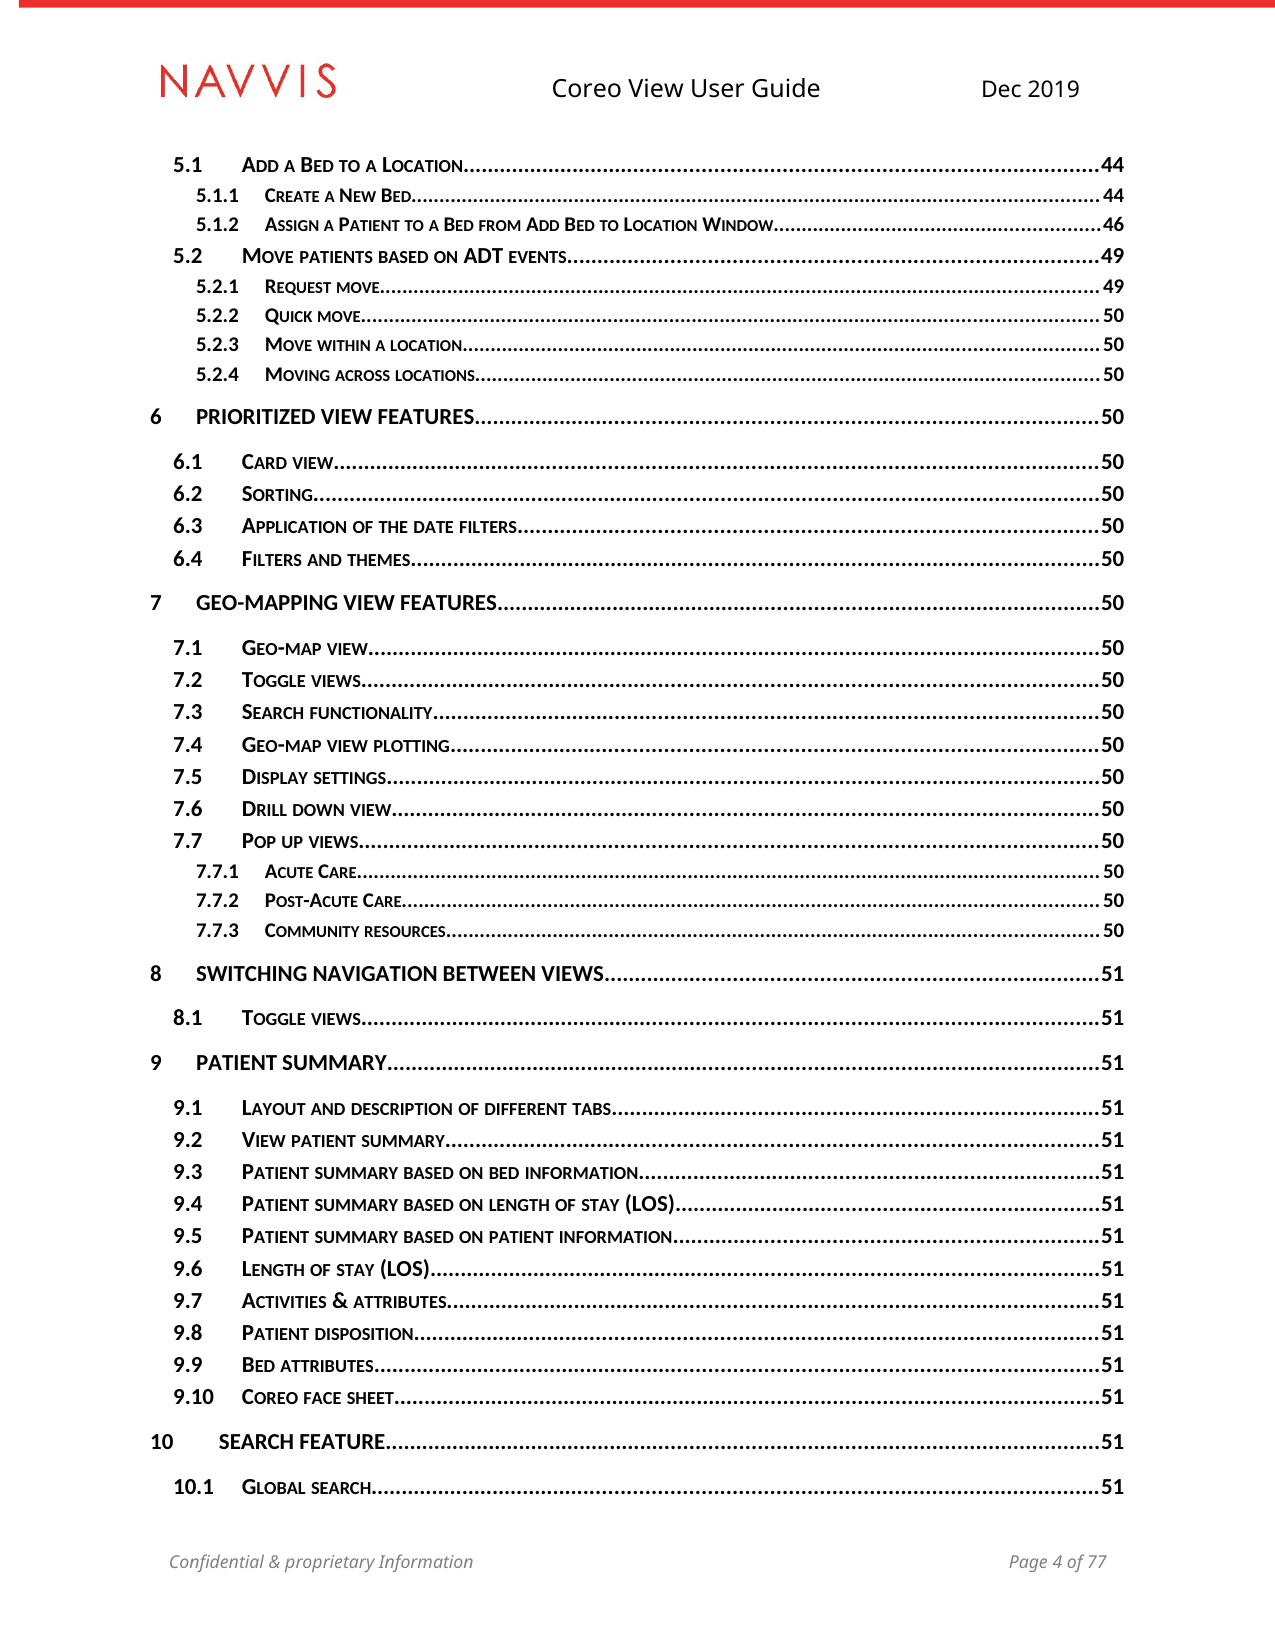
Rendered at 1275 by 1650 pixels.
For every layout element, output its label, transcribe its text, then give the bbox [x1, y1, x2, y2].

text 6.4 Filters and themes 50 [173, 544, 1125, 572]
text 9 Patient summary 51 [150, 1048, 1125, 1076]
text 9.1 Layout and description of different tabs 51 [173, 1093, 1125, 1121]
text 6.1 Card view 50 [173, 447, 1125, 475]
text 7.7.3 Community resources 50 [196, 917, 1125, 942]
text 10 Search feature 51 [150, 1427, 1125, 1455]
text 5.2.2 Quick move 50 [196, 302, 1125, 328]
text 5.2 Move patients based on ADT events 49 [173, 241, 1125, 269]
text 5.2.3 Move within a location 50 [196, 331, 1125, 357]
text 7.4 Geo-map view plotting 50 [173, 730, 1125, 758]
text 9.8 Patient disposition 51 [173, 1318, 1125, 1346]
text 7.7.1 Acute Care 50 [196, 858, 1125, 884]
text 6.2 Sorting 50 [173, 479, 1125, 507]
text 7.2 Toggle views 50 [173, 665, 1125, 693]
text 7.5 Display settings 50 [173, 762, 1125, 790]
text 10.1 Global search 51 [173, 1472, 1125, 1500]
text 9.2 View patient summary 51 [173, 1125, 1125, 1153]
text 9.5 Patient summary based on patient information 51 [173, 1222, 1125, 1249]
text 8 Switching navigation between views 51 [150, 959, 1125, 987]
text 5.1.2 Assign a Patient to a Bed from Add Bed to Location Window 46 [196, 211, 1125, 237]
text 7.7.2 Post-Acute Care 50 [196, 888, 1125, 913]
text 5.1 Add a Bed to a Location 44 [173, 150, 1125, 178]
text 7.1 Geo-map view 50 [173, 633, 1125, 661]
text 8.1 Toggle views 51 [173, 1003, 1125, 1031]
text 9.10 Coreo face sheet 51 [173, 1382, 1125, 1411]
text 7 Geo-mapping view features 50 [150, 588, 1125, 616]
text 9.3 Patient summary based on bed information 51 [173, 1157, 1125, 1185]
text 9.9 Bed attributes 51 [173, 1350, 1125, 1378]
text 9.6 Length of stay (LOS) 51 [173, 1254, 1125, 1282]
text 7.6 Drill down view 50 [173, 794, 1125, 822]
text 7.3 Search functionality 50 [173, 697, 1125, 726]
text 5.2.4 Moving across locations 50 [196, 361, 1125, 386]
text 7.7 Pop up views 50 [173, 826, 1125, 854]
text 5.2.1 Request move 49 [196, 273, 1125, 298]
picture [150, 57, 346, 105]
text 5.1.1 Create a New Bed 44 [196, 182, 1125, 208]
text 6 Prioritized view features 50 [150, 402, 1125, 431]
text 6.3 Application of the date filters 50 [173, 512, 1125, 539]
text 9.7 Activities & attributes 51 [173, 1286, 1125, 1314]
text 9.4 Patient summary based on length of stay (LOS) 51 [173, 1189, 1125, 1217]
